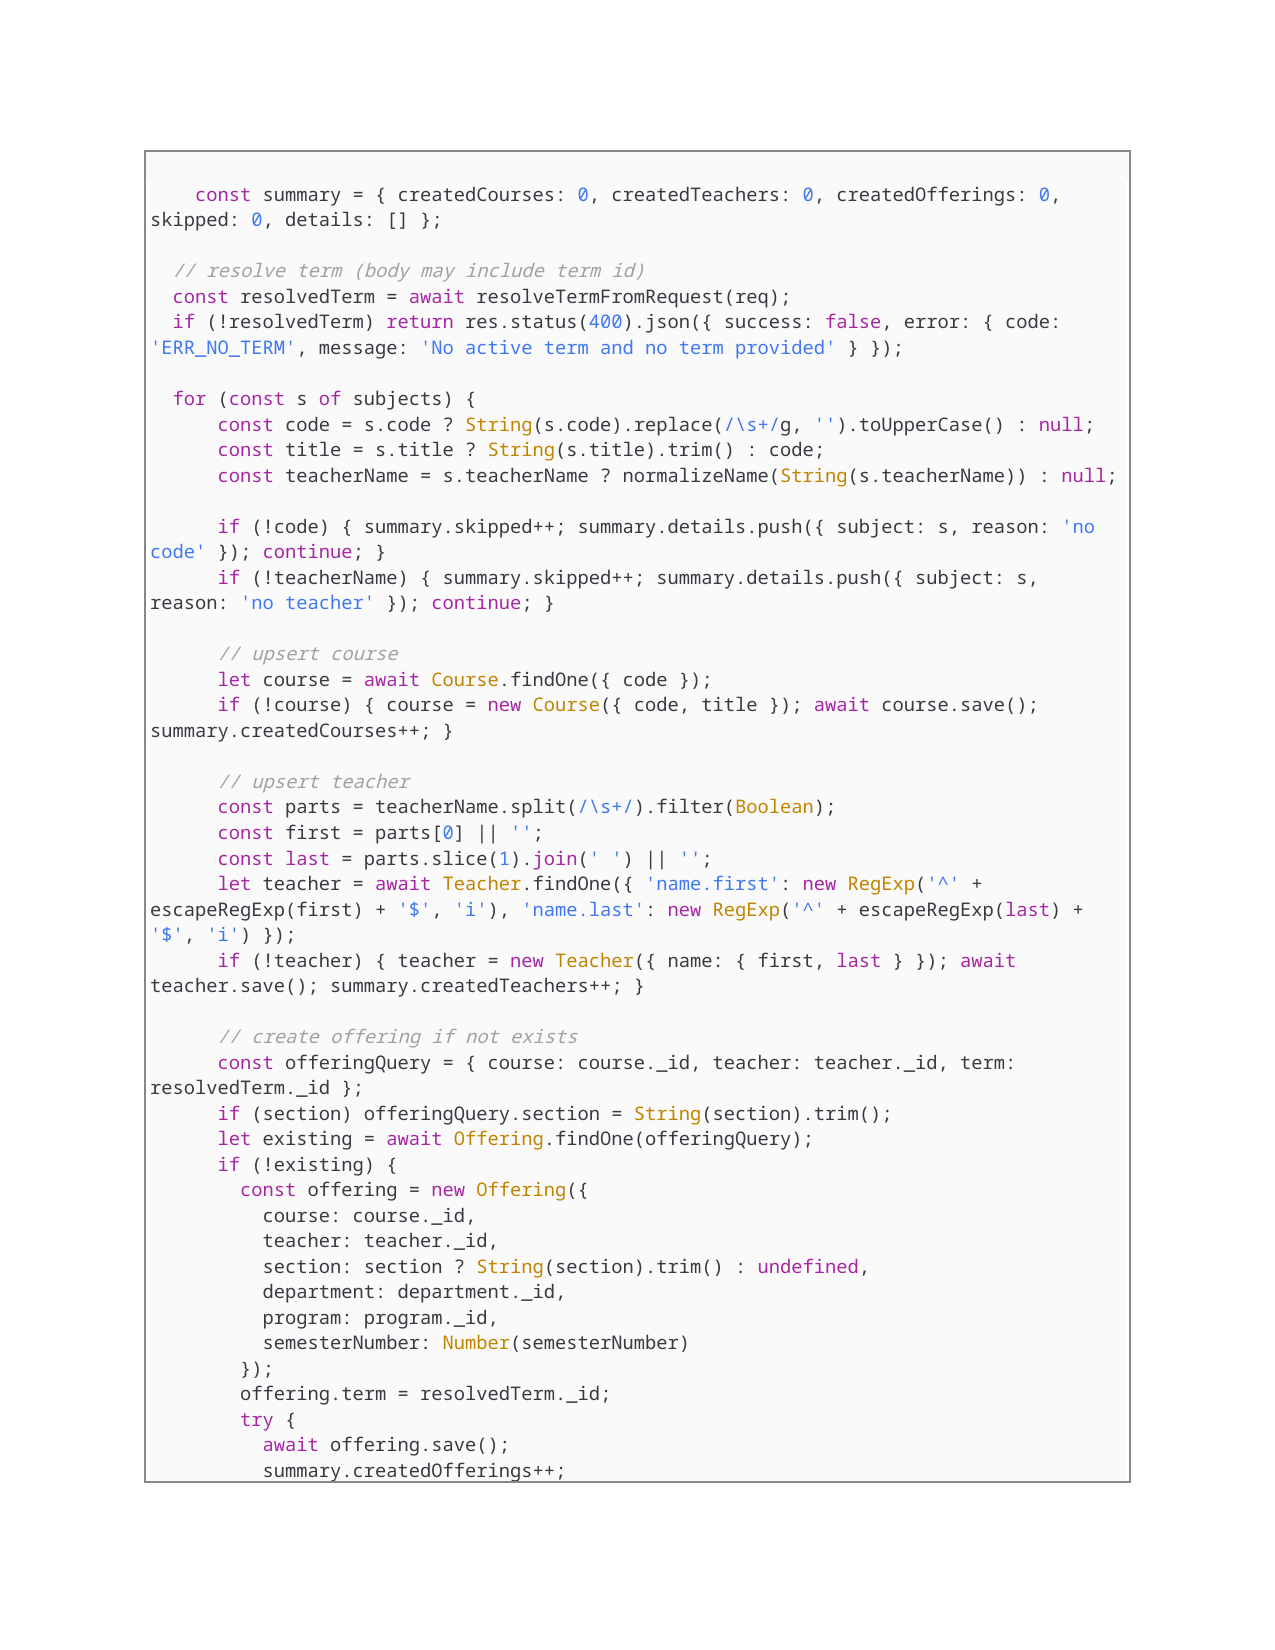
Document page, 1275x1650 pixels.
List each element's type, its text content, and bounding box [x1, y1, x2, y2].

text const title = s.title ? String(s.title).trim() : code; [150, 436, 1125, 462]
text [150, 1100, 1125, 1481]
text if (!code) { summary.skipped++; summary.details.push({ subject: s, reason: 'no code' }); continue; } [150, 513, 1125, 564]
text if (!teacherName) { summary.skipped++; summary.details.push({ subject: s, reason: 'no teacher' }); continue; } [150, 564, 1125, 615]
text if (!teacher) { teacher = new Teacher({ name: { first, last } }); await teacher.save(); summary.createdTeachers++; } [150, 947, 1125, 998]
text let course = await Course.findOne({ code }); [150, 666, 1125, 692]
text const last = parts.slice(1).join(' ') || ''; [150, 845, 1125, 870]
text // resolve term (body may include term id) [150, 258, 1125, 283]
text const parts = teacherName.split(/\s+/).filter(Boolean); [150, 794, 1125, 819]
text let teacher = await Teacher.findOne({ 'name.first': new RegExp('^' + escapeRegExp(first) + '$', 'i'), 'name.last': new RegExp('^' + escapeRegExp(last) + '$', 'i') }); [150, 870, 1125, 947]
text const summary = { createdCourses: 0, createdTeachers: 0, createdOfferings: 0, skipped: 0, details: [] }; [150, 181, 1125, 232]
text if (!course) { course = new Course({ code, title }); await course.save(); summary.createdCourses++; } [150, 692, 1125, 743]
text // create offering if not exists [150, 1023, 1125, 1049]
text const offeringQuery = { course: course._id, teacher: teacher._id, term: resolvedTerm._id }; [150, 1049, 1125, 1100]
text const teacherName = s.teacherName ? normalizeName(String(s.teacherName)) : null; [150, 462, 1125, 487]
text // upsert teacher [150, 768, 1125, 794]
text const resolvedTerm = await resolveTermFromRequest(req); [150, 283, 1125, 309]
text if (!resolvedTerm) return res.status(400).json({ success: false, error: { code: 'ERR_NO_TERM', message: 'No active term and no term provided' } }); [150, 309, 1125, 360]
text for (const s of subjects) { [150, 385, 1125, 411]
text const code = s.code ? String(s.code).replace(/\s+/g, '').toUpperCase() : null; [150, 411, 1125, 436]
text const first = parts[0] || ''; [150, 819, 1125, 845]
text // upsert course [150, 641, 1125, 666]
